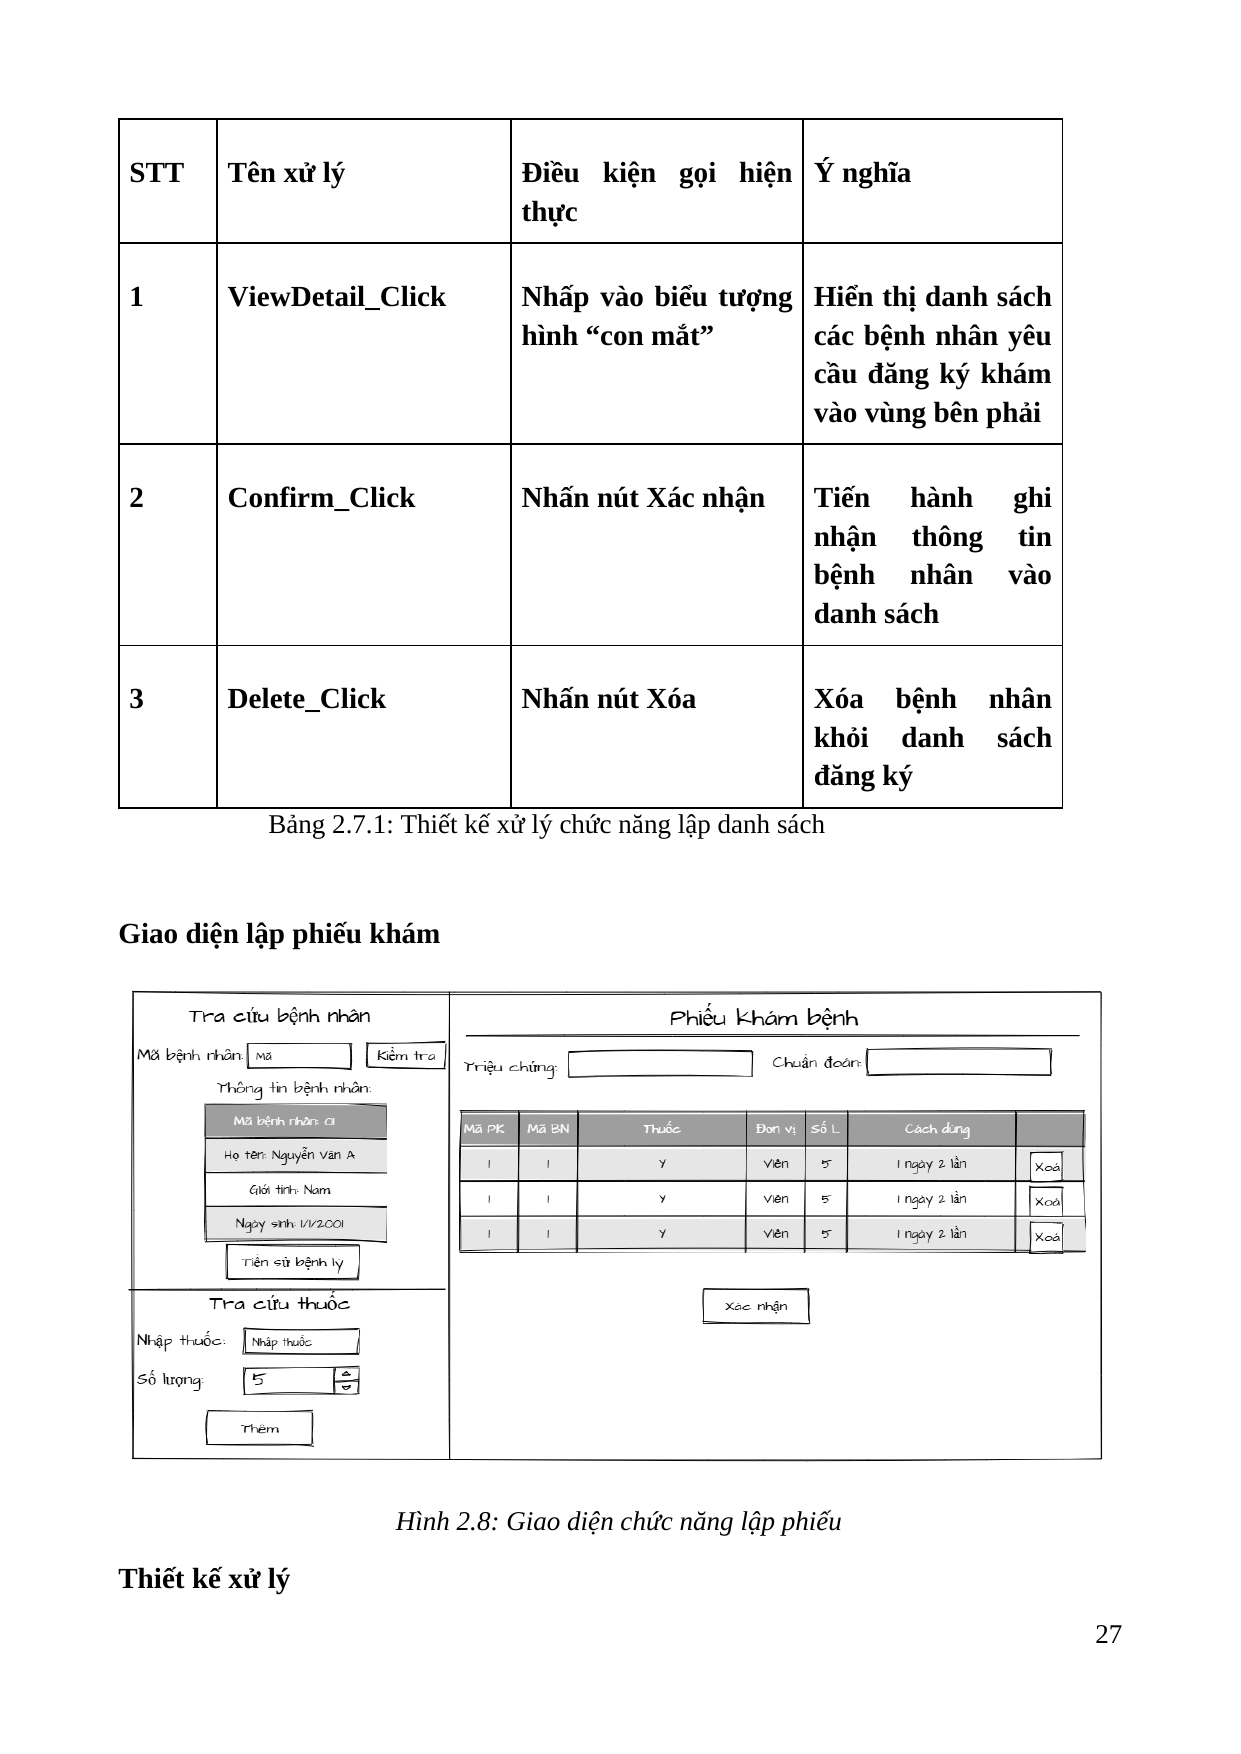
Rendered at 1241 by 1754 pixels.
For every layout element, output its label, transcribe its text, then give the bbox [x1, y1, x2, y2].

table_cell Delete_Click [218, 646, 510, 807]
table_header Ý nghĩa [804, 120, 1062, 242]
table_cell Tiến hành ghi nhận thông tin bệnh nhân vào danh sách [804, 445, 1062, 644]
text Bảng 2.7.1: Thiết kế xử lý chức năng lập danh sách [193, 809, 1122, 840]
table_cell Hiển thị danh sách các bệnh nhân yêu cầu đăng ký khám vào vùng bên phải [804, 244, 1062, 443]
table_cell Nhấp vào biểu tượng hình “con mắt” [512, 244, 802, 443]
table_header Tên xử lý [218, 120, 510, 242]
table_cell Confirm_Click [218, 445, 510, 644]
table_cell 1 [120, 244, 216, 443]
text Thiết kế xử lý [118, 1561, 1122, 1594]
text Giao diện lập phiếu khám [118, 916, 1122, 949]
table_cell Nhấn nút Xác nhận [512, 445, 802, 644]
table_cell 3 [120, 646, 216, 807]
picture [118, 979, 1122, 1476]
table_cell Nhấn nút Xóa [512, 646, 802, 807]
table_cell ViewDetail_Click [218, 244, 510, 443]
table_header Điều kiện gọi hiện thực [512, 120, 802, 242]
table_cell 2 [120, 445, 216, 644]
table_header STT [120, 120, 216, 242]
table_cell Xóa bệnh nhân khỏi danh sách đăng ký [804, 646, 1062, 807]
text Hình 2.8: Giao diện chức năng lập phiếu [118, 1505, 1122, 1536]
